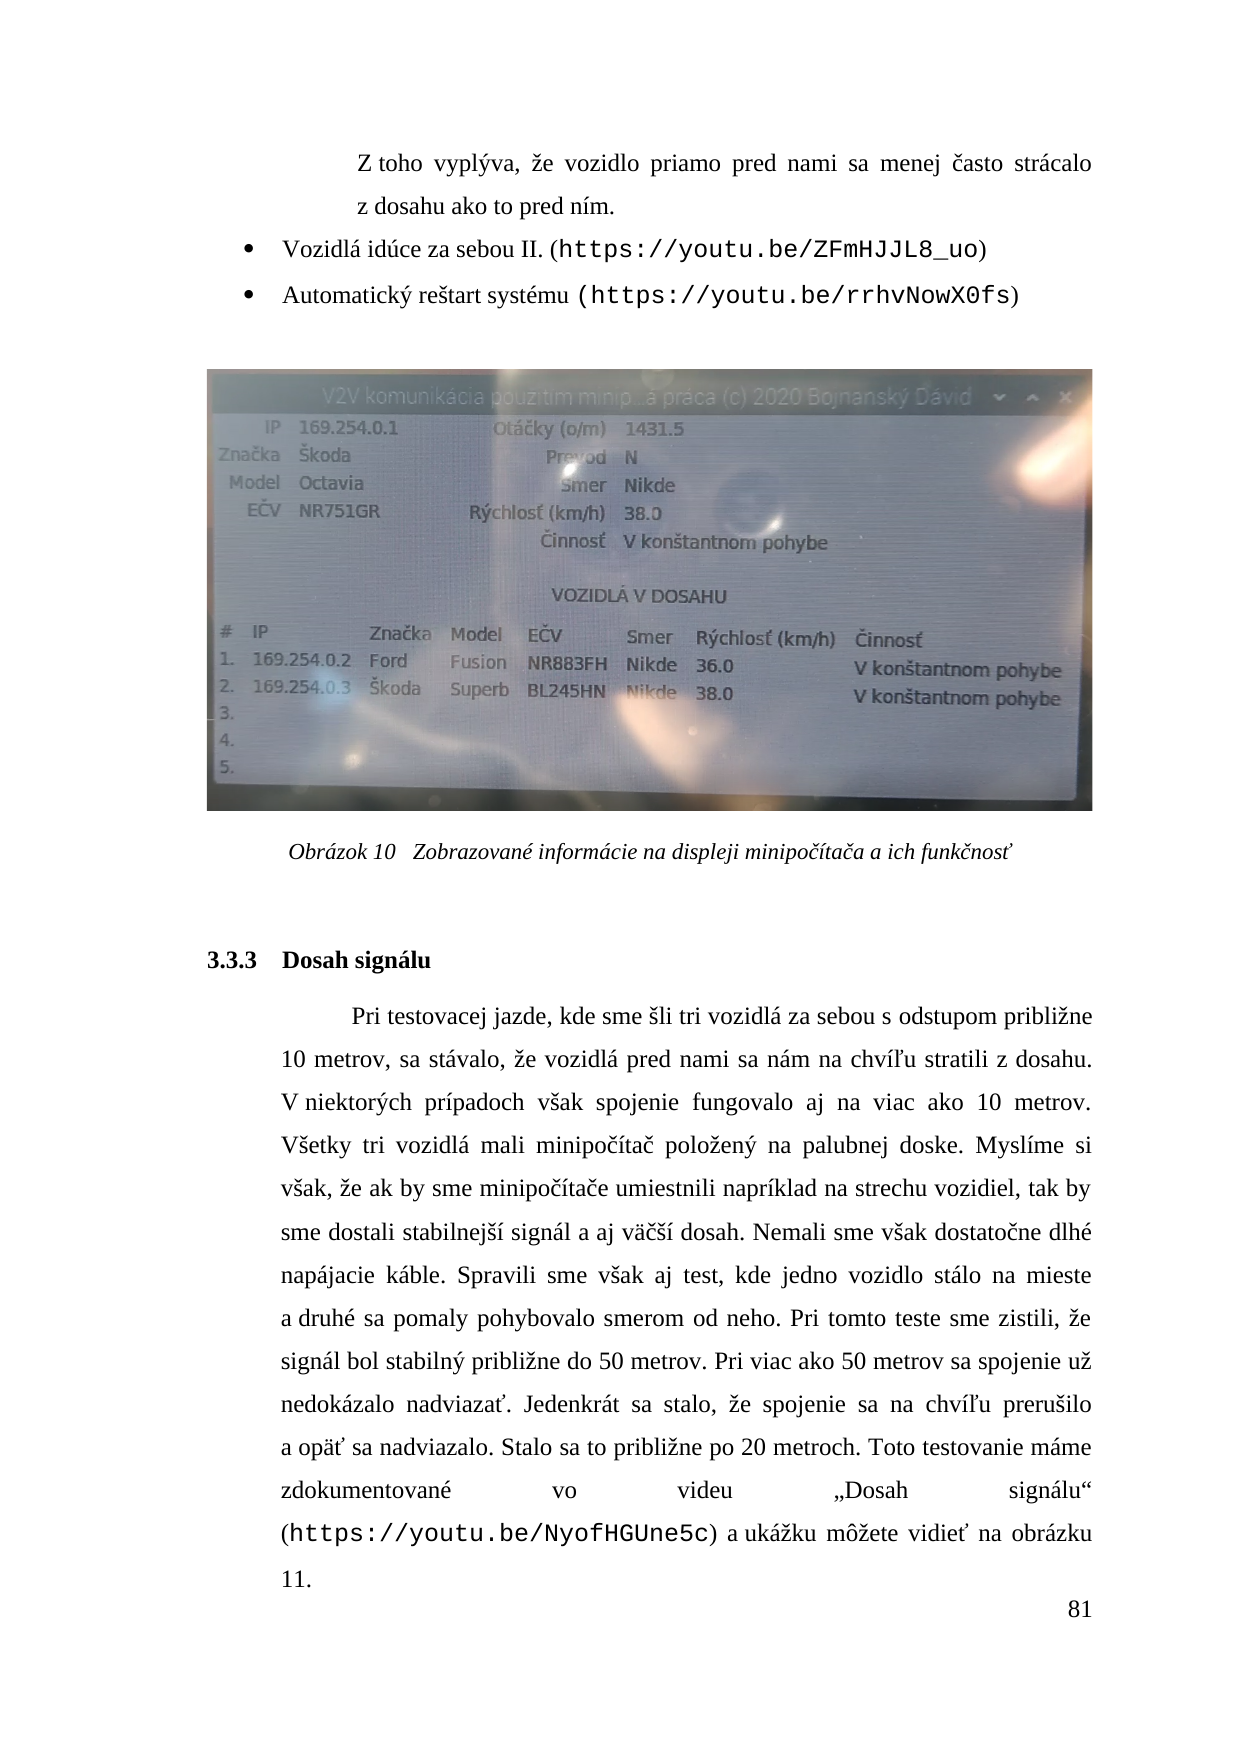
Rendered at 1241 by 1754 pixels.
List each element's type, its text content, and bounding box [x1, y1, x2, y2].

text Pri testovacej jazde, kde sme šli tri vozidlá za sebou s odstupom približne 10 metrov, sa stávalo, že vozidlá pred nami sa nám na chvíľu stratili z dosahu. V niektorých prípadoch však spojenie fungovalo aj na viac ako 10 metrov. Všetky tri vozidlá mali minipočítač položený na palubnej doske. Myslíme si však, že ak by sme minipočítače umiestnili napríklad na strechu vozidiel, tak by sme dostali stabilnejší signál a aj väčší dosah. Nemali sme však dostatočne dlhé napájacie káble. Spravili sme však aj test, kde jedno vozidlo stálo na mieste a druhé sa pomaly pohybovalo smerom od neho. Pri tomto teste sme zistili, že signál bol stabilný približne do 50 metrov. Pri viac ako 50 metrov sa spojenie už nedokázalo nadviazať. Jedenkrát sa stalo, že spojenie sa na chvíľu prerušilo a opäť sa nadviazalo. Stalo sa to približne po 20 metroch. Toto testovanie máme zdokumentované vo videu „Dosah signálu“ (https://youtu.be/NyofHGUne5c) a ukážku môžete vidieť na obrázku 11. [281, 1001, 1092, 1592]
list Vozidlá idúce za sebou II. (https://youtu.be/ZFmHJJL8_uo) [244, 234, 1092, 265]
list Automatický reštart systému (https://youtu.be/rrhvNowX0fs) [244, 280, 1092, 311]
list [319, 148, 1092, 219]
picture [206, 369, 1093, 811]
text Obrázok 10 Zobrazované informácie na displeji minipočítača a ich funkčnosť [207, 838, 1092, 864]
subtitle 3.3.3 Dosah signálu [207, 945, 1092, 974]
